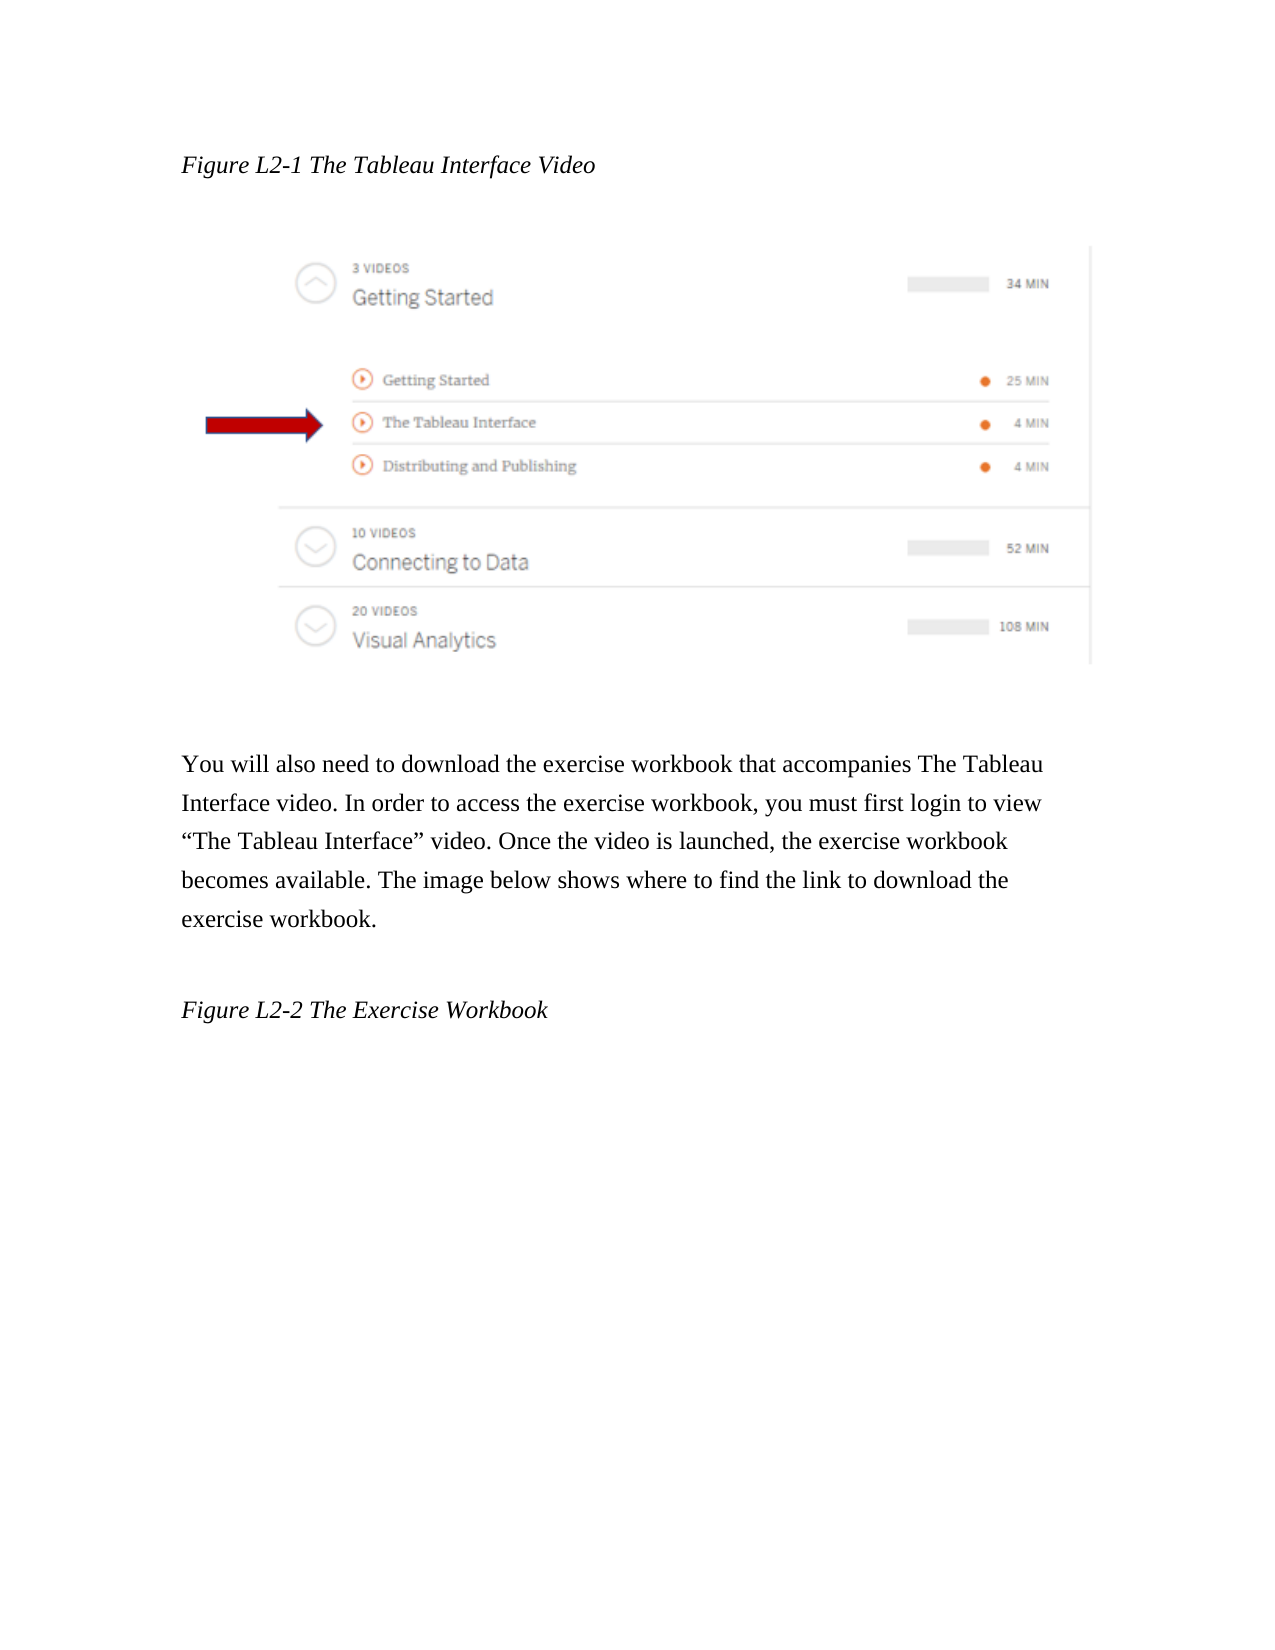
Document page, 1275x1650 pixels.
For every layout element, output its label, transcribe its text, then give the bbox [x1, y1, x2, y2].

text Figure L2-2 The Exercise Workbook [181, 995, 1094, 1023]
picture [181, 240, 1122, 688]
text You will also need to download the exercise workbook that accompanies The Tableau Interface video. In order to access the exercise workbook, you must first login to view “The Tableau Interface” video. Once the video is launched, the exercise workbook becomes available. The image below shows where to find the link to download the exercise workbook. [181, 749, 1094, 933]
text Figure L2-1 The Tableau Interface Video [181, 150, 1094, 179]
